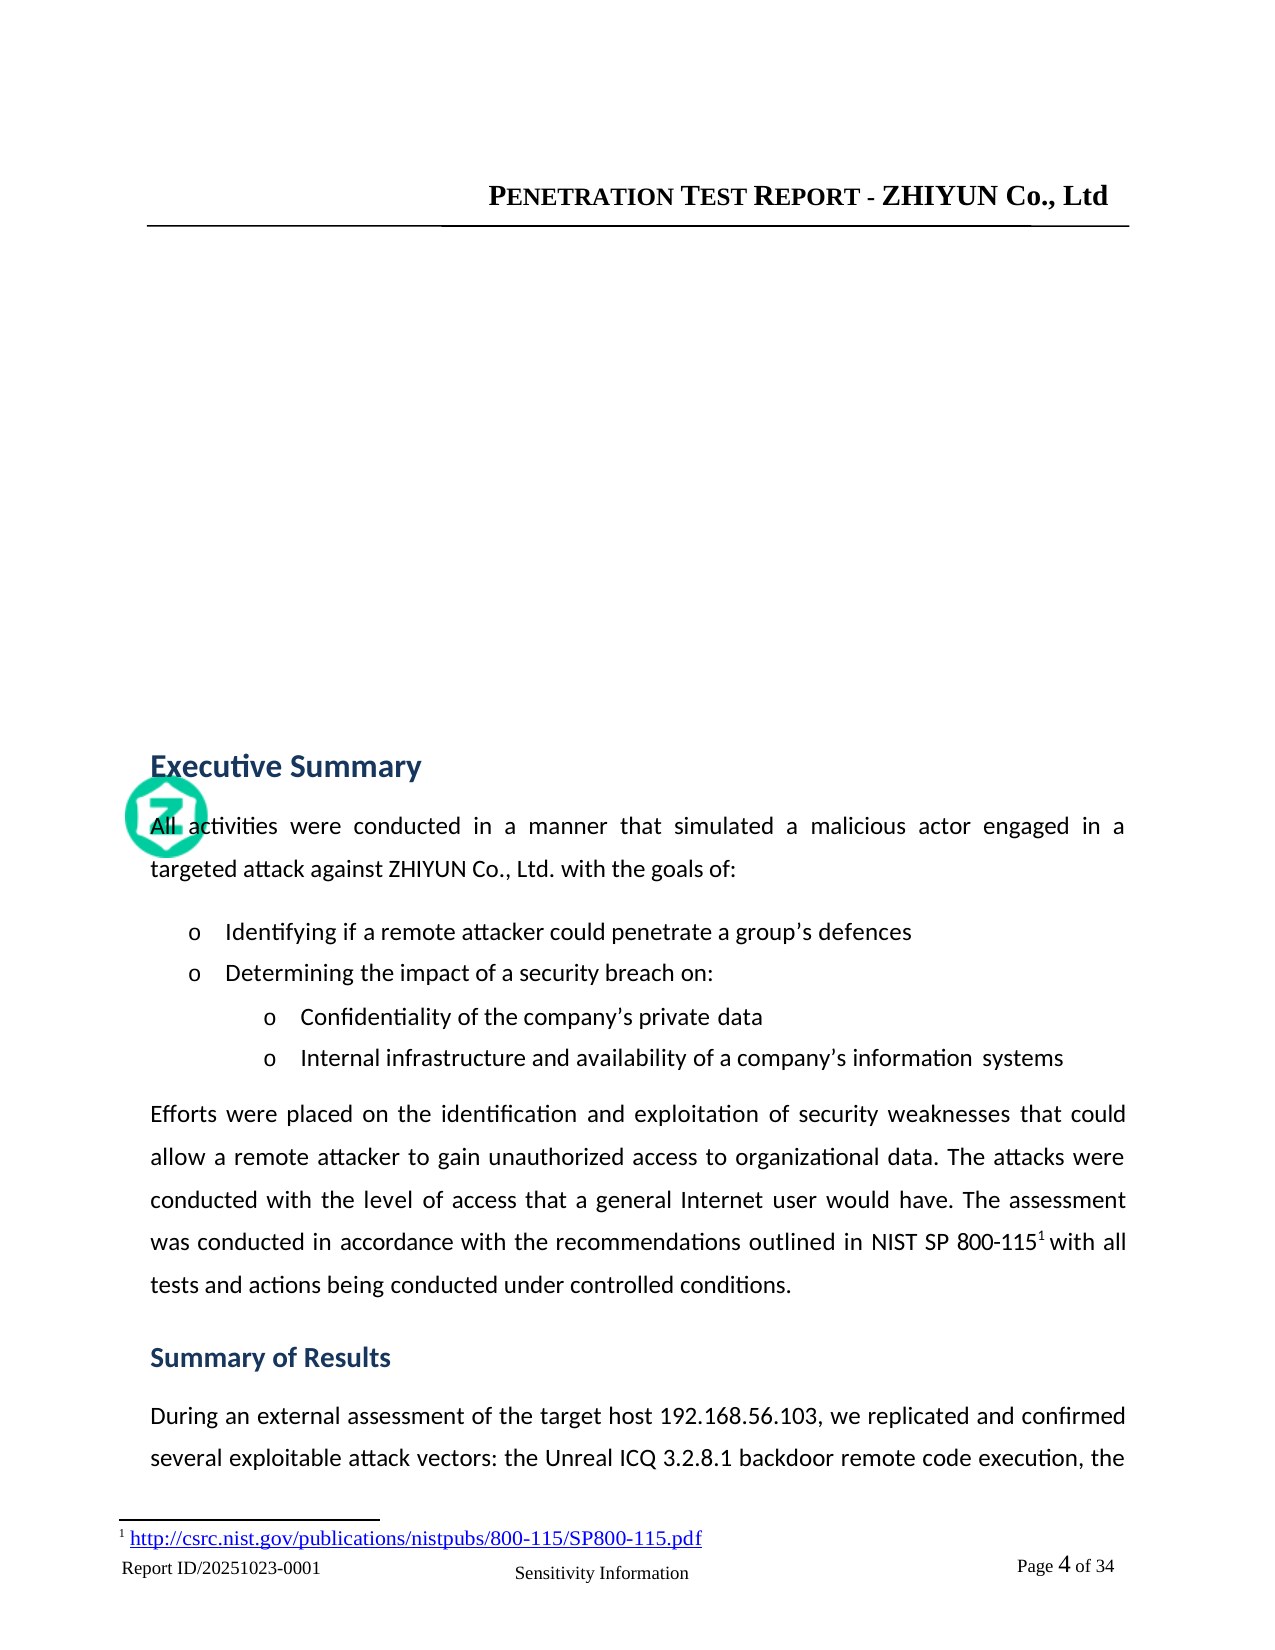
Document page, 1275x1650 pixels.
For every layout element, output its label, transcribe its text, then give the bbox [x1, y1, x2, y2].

list Determining the impact of a security breach on: [188, 958, 1158, 989]
subtitle Summary of Results [150, 1339, 1158, 1375]
text All activities were conducted in a manner that simulated a malicious actor engaged in a targeted attack against ZHIYUN Co., Ltd. with the goals of: [150, 811, 1126, 884]
text During an external assessment of the target host 192.168.56.103, we replicated and confirmed several exploitable attack vectors: the Unreal ICQ 3.2.8.1 backdoor remote code execution, the vsftpd 2.3.4 backdoor, DVWA web application command injection, multiple SQL injection points, and credential harvesting followed by offline cracking and SSH brute-force attacks. These vectors enabled us to obtain shells, view /etc/passwd, extract database password hashes, and carry out offline cracking, which could potentially lead to full system compromise. Immediate measures are advised: isolate or block externally exploitable services, change or rotate weak or compromised credentials, fix web application injection vulnerabilities, and implement detection rules: [150, 1400, 1127, 1473]
picture [125, 775, 208, 858]
subtitle Executive Summary [150, 769, 1158, 786]
list Internal infrastructure and availability of a company’s information systems [263, 1042, 1158, 1073]
list Identifying if a remote attacker could penetrate a group’s defences [188, 916, 1158, 947]
text Efforts were placed on the identification and exploitation of security weaknesses that could allow a remote attacker to gain unauthorized access to organizational data. The attacks were conducted with the level of access that a general Internet user would have. The assessment was conducted in accordance with the recommendations outlined in NIST SP 800-115 with all tests and actions being conducted under controlled conditions. [150, 1098, 1127, 1300]
list Confidentiality of the company’s private data [263, 1001, 1158, 1032]
